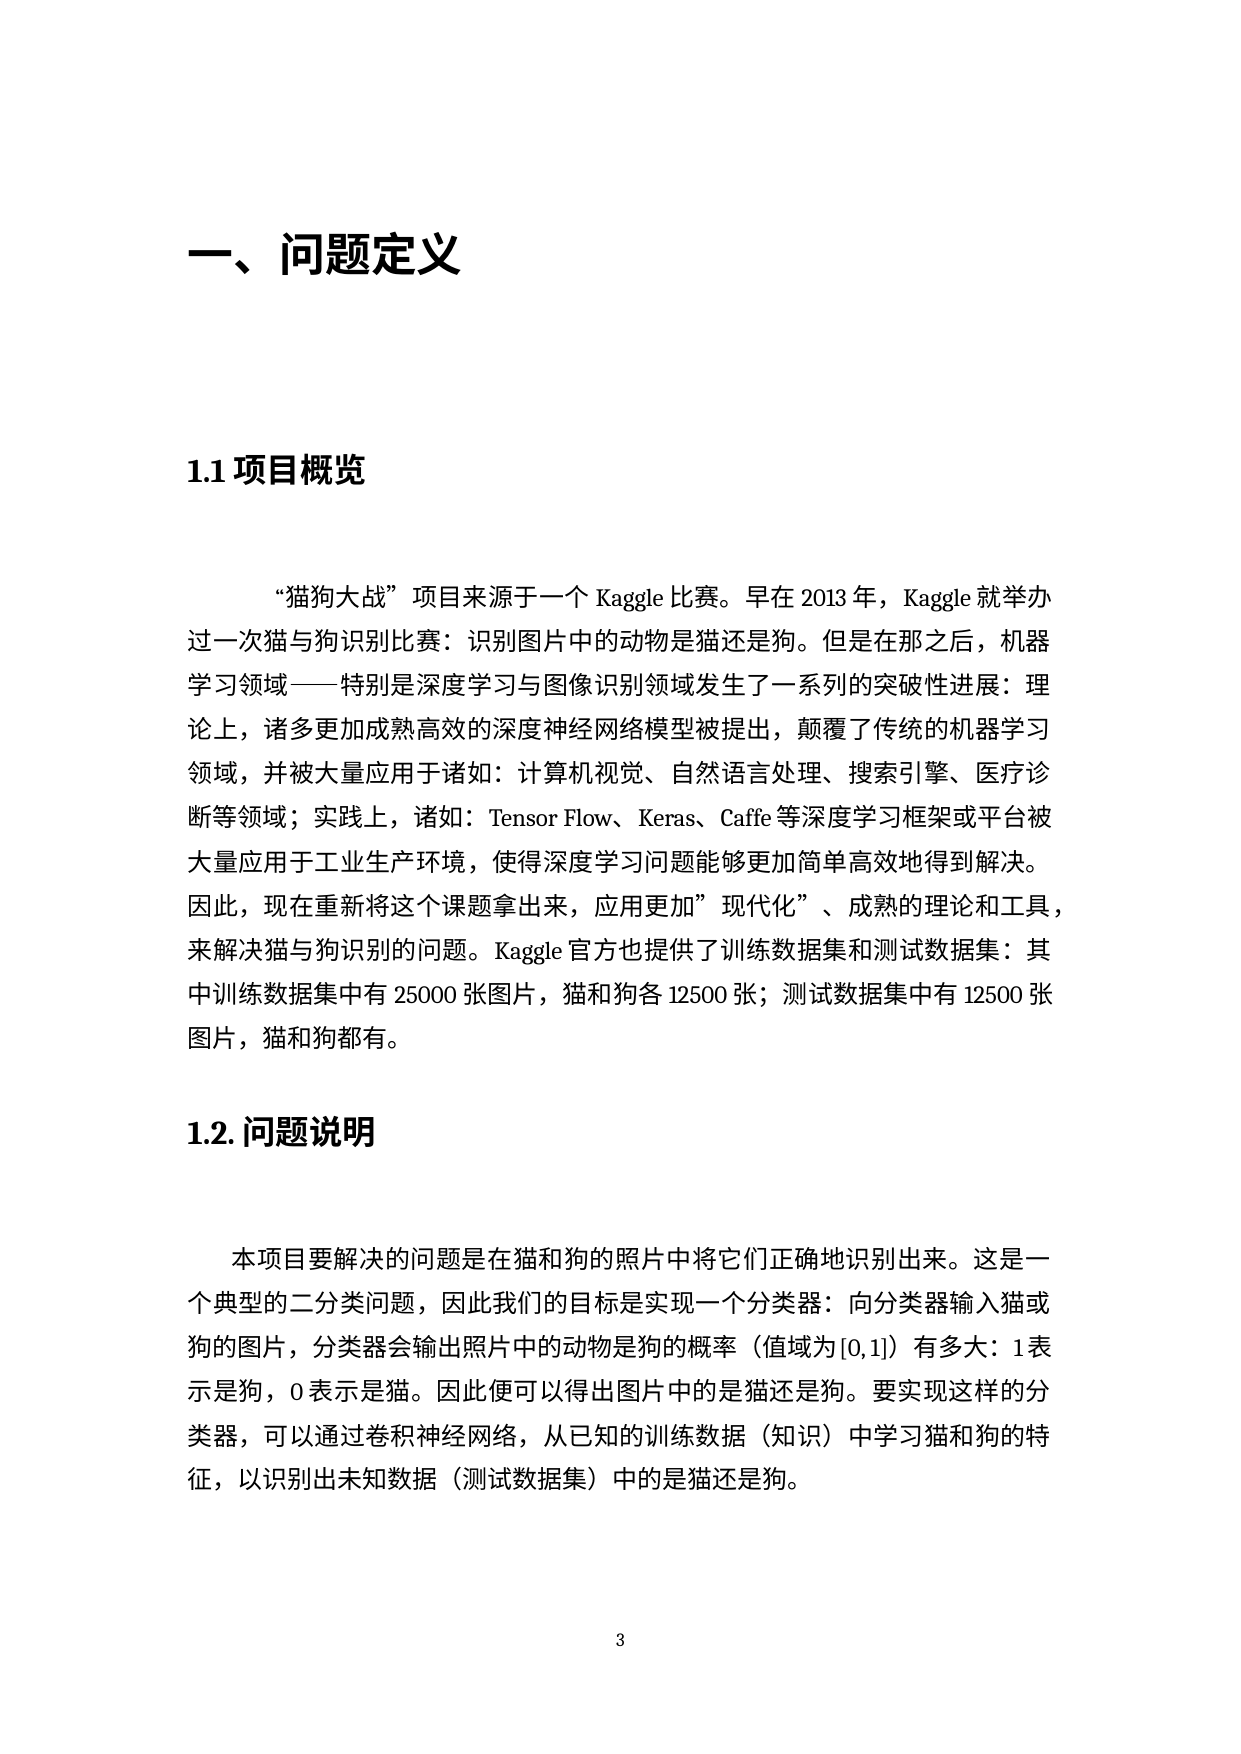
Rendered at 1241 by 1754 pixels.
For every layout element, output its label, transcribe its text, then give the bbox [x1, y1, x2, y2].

text 本项目要解决的问题是在猫和狗的照片中将它们正确地识别出来。这是一个典型的二分类问题，因此我们的目标是实现一个分类器：向分类器输入猫或狗的图片，分类器会输出照片中的动物是狗的概率（值域为[0, 1]）有多大：1表示是狗，0表示是猫。因此便可以得出图片中的是猫还是狗。要实现这样的分类器，可以通过卷积神经网络，从已知的训练数据（知识）中学习猫和狗的特征，以识别出未知数据（测试数据集）中的是猫还是狗。 [187, 1236, 1053, 1500]
subtitle 1.2. 问题说明 [187, 1086, 1053, 1174]
subtitle 一、问题定义 [187, 207, 1053, 296]
subtitle 1.1 项目概览 [187, 423, 1053, 512]
text “猫狗大战”项目来源于一个Kaggle比赛。早在2013年，Kaggle就举办过一次猫与狗识别比赛：识别图片中的动物是猫还是狗。但是在那之后，机器学习领域——特别是深度学习与图像识别领域发生了一系列的突破性进展：理论上，诸多更加成熟高效的深度神经网络模型被提出，颠覆了传统的机器学习领域，并被大量应用于诸如：计算机视觉、自然语言处理、搜索引擎、医疗诊断等领域；实践上，诸如：Tensor Flow、Keras、Caffe等深度学习框架或平台被大量应用于工业生产环境，使得深度学习问题能够更加简单高效地得到解决。因此，现在重新将这个课题拿出来，应用更加”现代化”、成熟的理论和工具，来解决猫与狗识别的问题。Kaggle官方也提供了训练数据集和测试数据集：其中训练数据集中有25000张图片，猫和狗各12500张；测试数据集中有12500张图片，猫和狗都有。 [187, 574, 1053, 1058]
